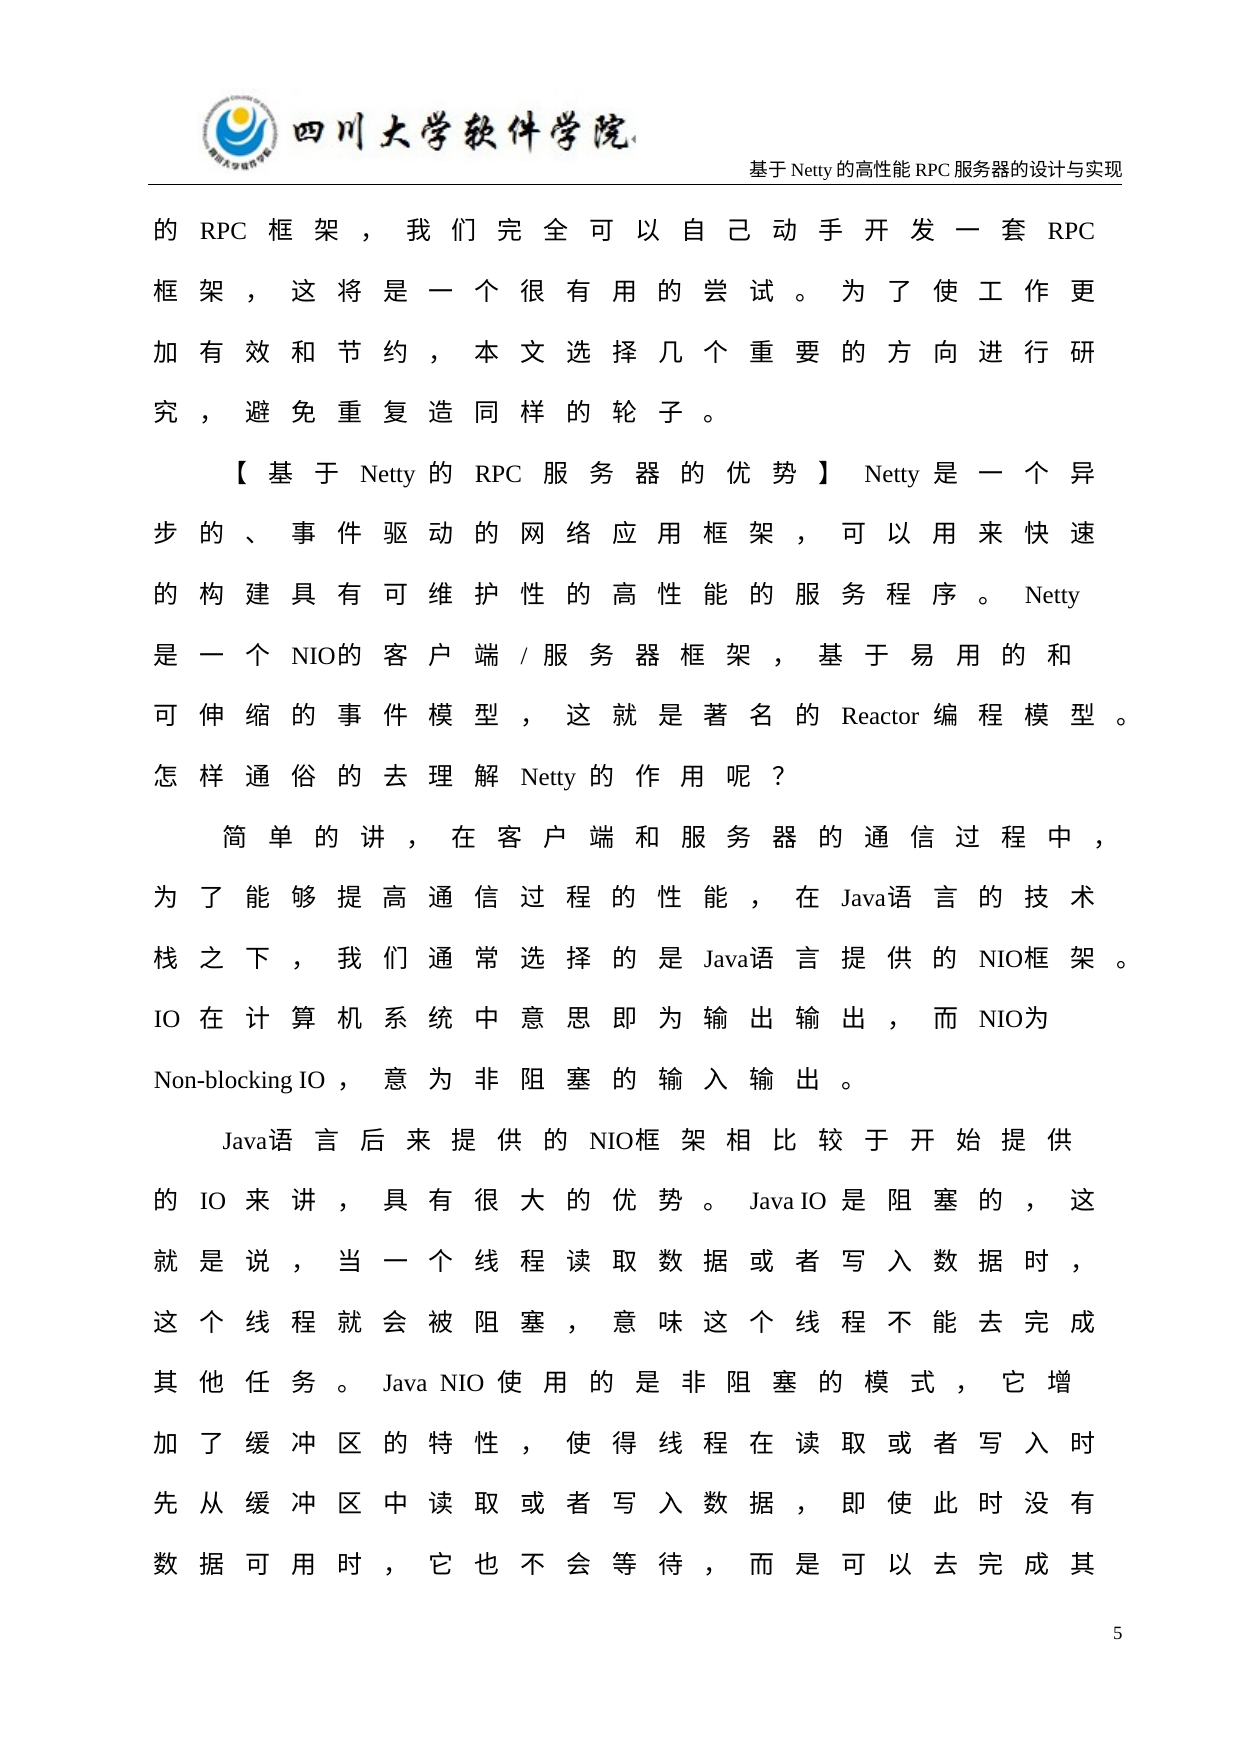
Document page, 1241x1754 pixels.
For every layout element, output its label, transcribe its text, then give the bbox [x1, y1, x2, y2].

text 【基于Netty的RPC服务器的优势】Netty是一个异步的、事件驱动的网络应用框架，可以用来快速的构建具有可维护性的高性能的服务程序。Netty是一个NIO的客户端/服务器框架，基于易用的和可伸缩的事件模型，这就是著名的Reactor编程模型。怎样通俗的去理解Netty的作用呢？ [154, 441, 1116, 805]
text 简单的讲，在客户端和服务器的通信过程中，为了能够提高通信过程的性能，在Java语言的技术栈之下，我们通常选择的是Java语言提供的NIO框架。IO在计算机系统中意思即为输出输出，而NIO为Non-blocking IO，意为非阻塞的输入输出。 [154, 805, 1116, 1108]
picture [197, 88, 639, 177]
text 俗话说，授人以鱼不如授人以渔，为了理解RPC的底层原理，了解其设计思想以及改进现有的RPC框架，我们完全可以自己动手开发一套RPC框架，这将是一个很有用的尝试。为了使工作更加有效和节约，本文选择几个重要的方向进行研究，避免重复造同样的轮子。 [154, 198, 1116, 441]
